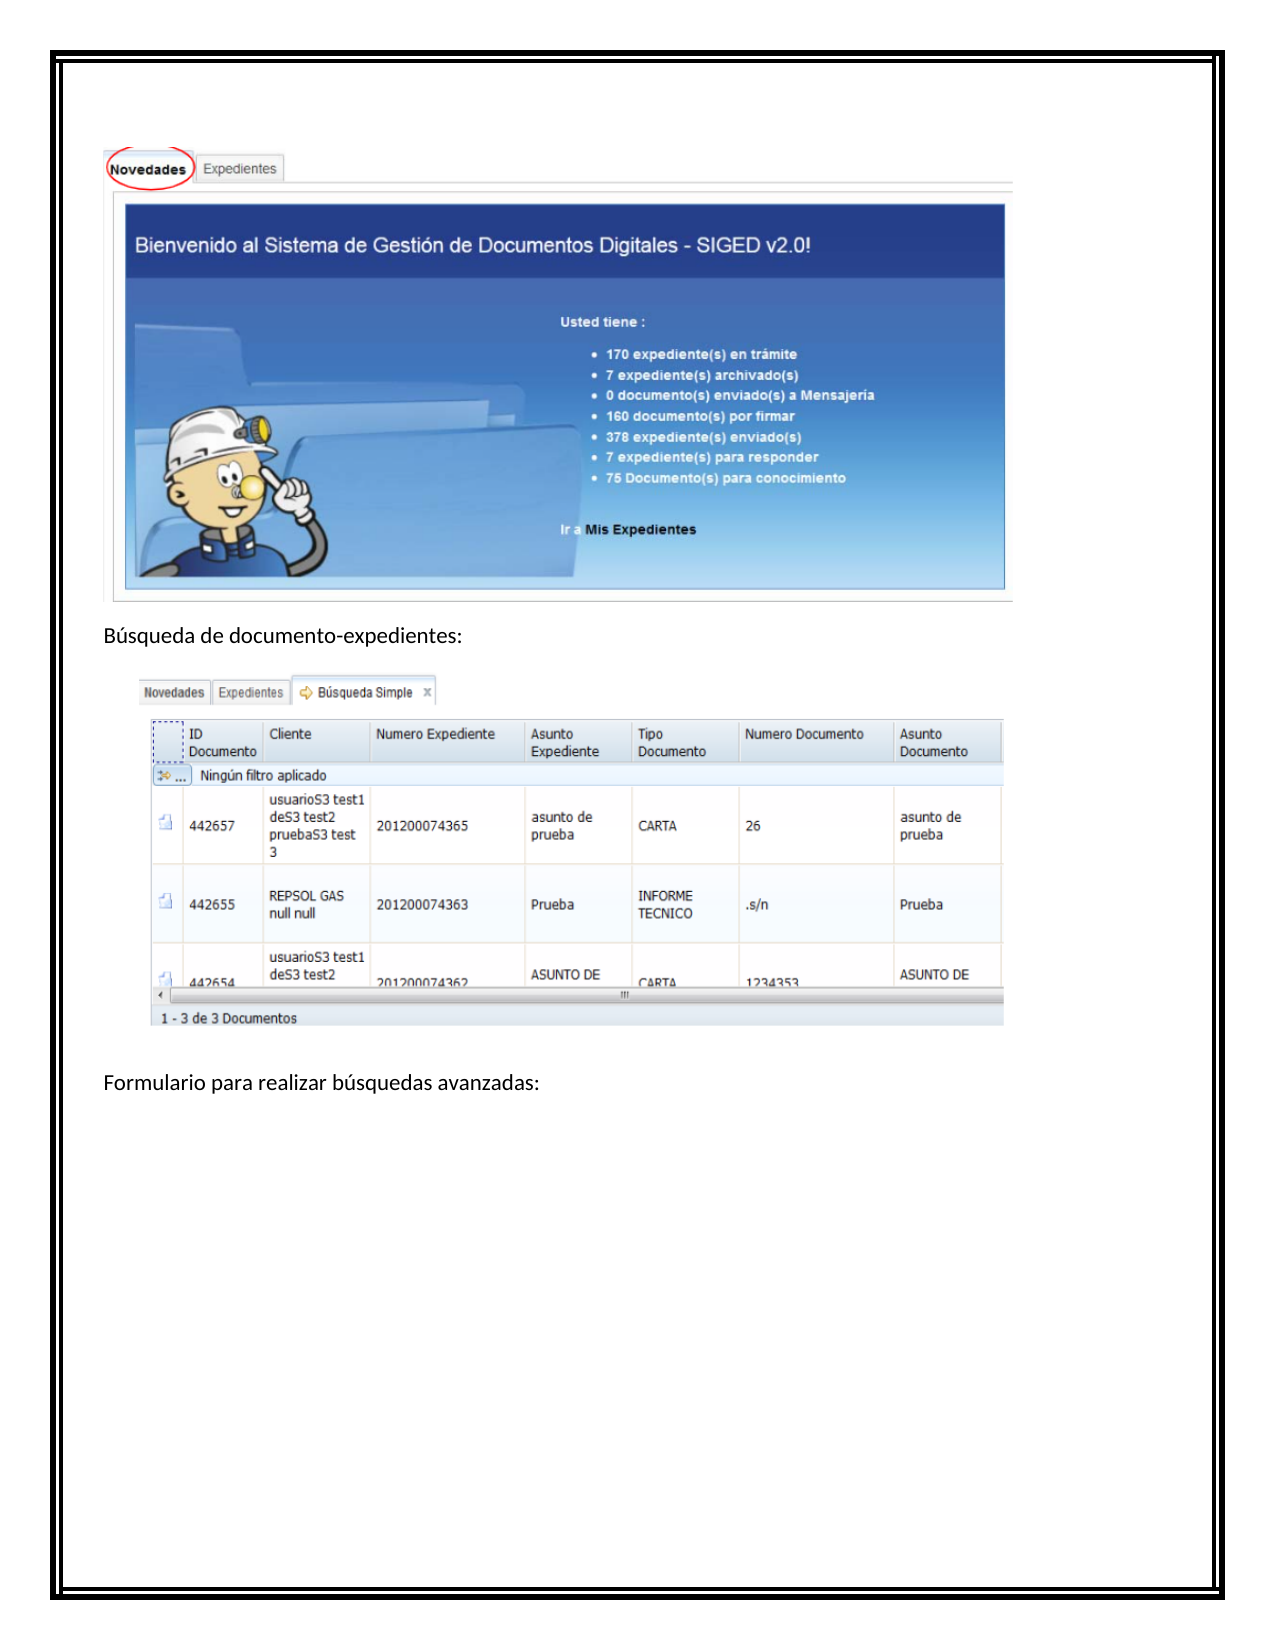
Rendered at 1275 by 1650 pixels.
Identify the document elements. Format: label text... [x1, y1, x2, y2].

text Búsqueda de documento-expedientes: [103, 621, 1181, 649]
text Formulario para realizar búsquedas avanzadas: [103, 1068, 1181, 1096]
picture [103, 667, 1025, 1049]
picture [103, 147, 1025, 602]
